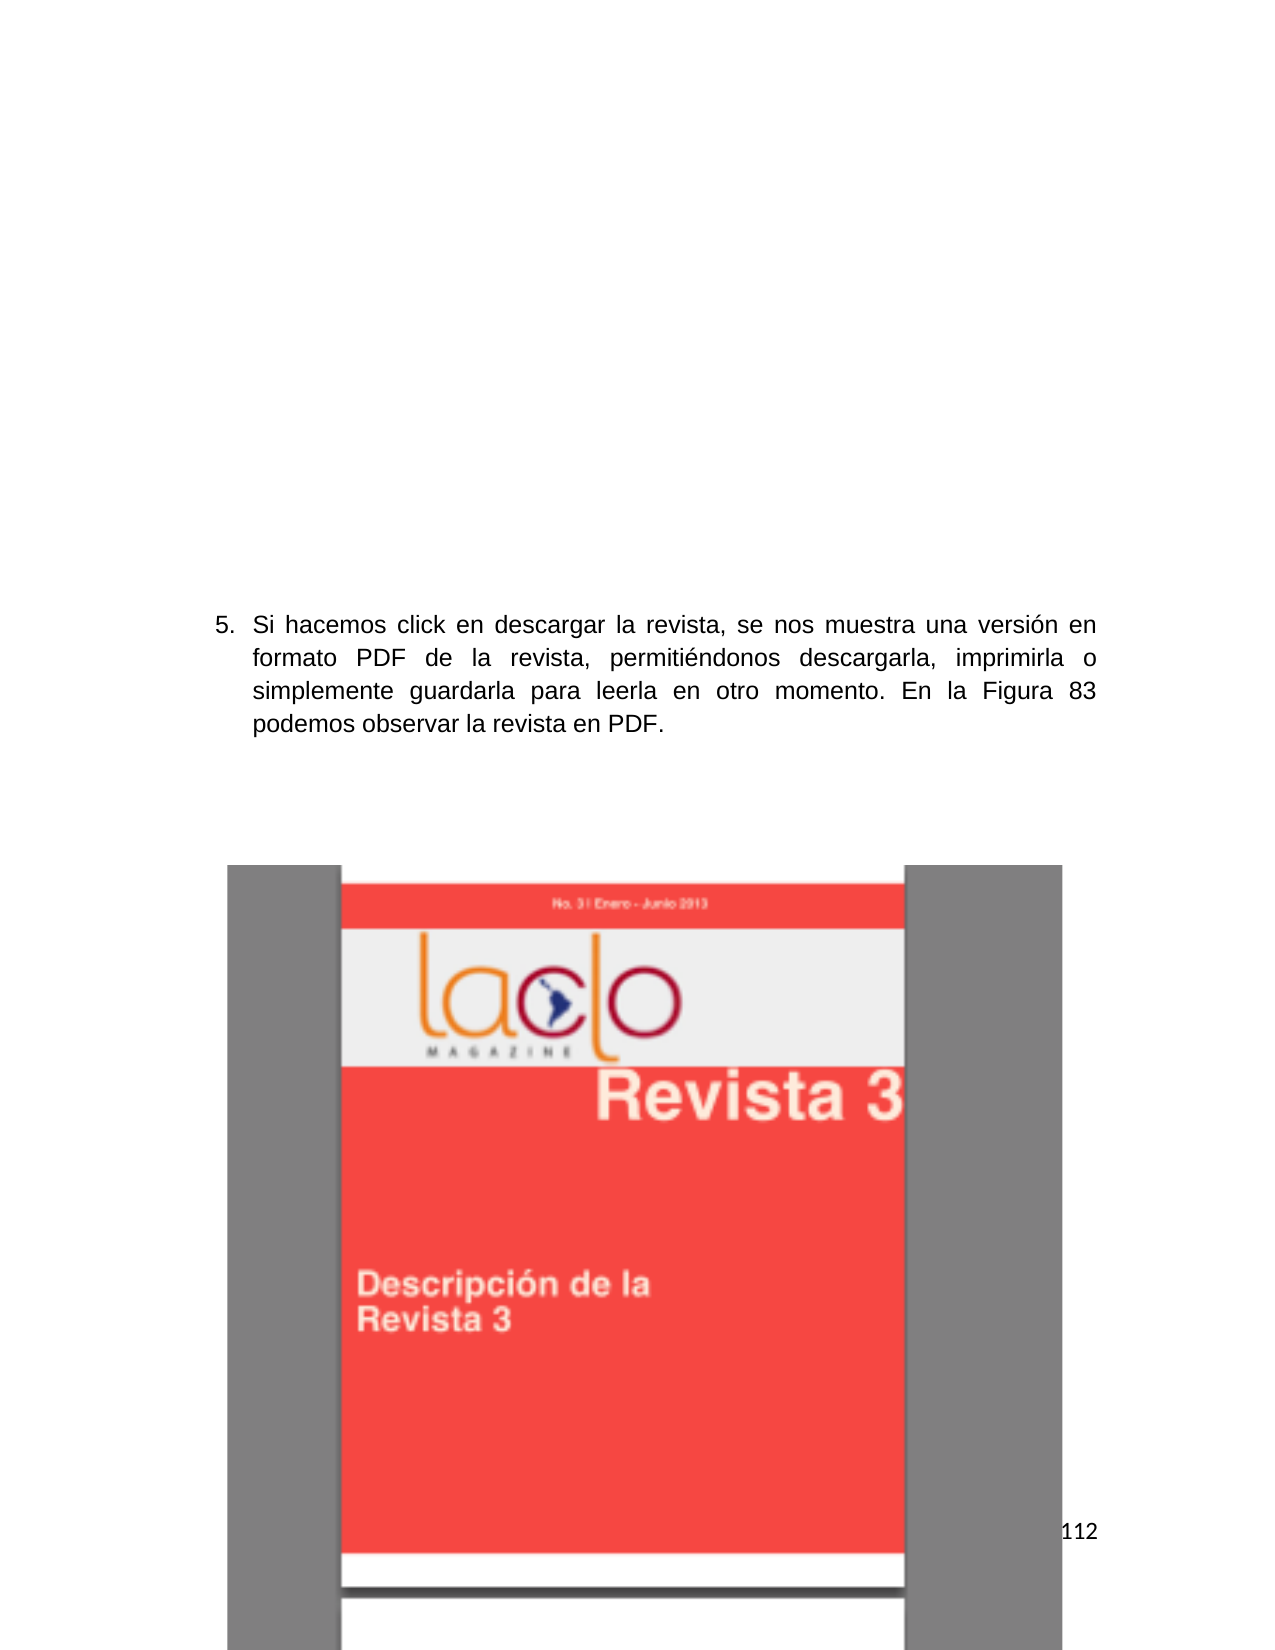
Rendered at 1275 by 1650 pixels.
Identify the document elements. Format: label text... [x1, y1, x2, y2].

picture [227, 865, 1063, 1650]
list Si hacemos click en descargar la revista, se nos muestra una versión en formato PDF de la revista, permitiéndonos descargarla, imprimirla o simplemente guardarla para leerla en otro momento. En la Figura 83 podemos observar la revista en PDF. [215, 610, 1098, 738]
